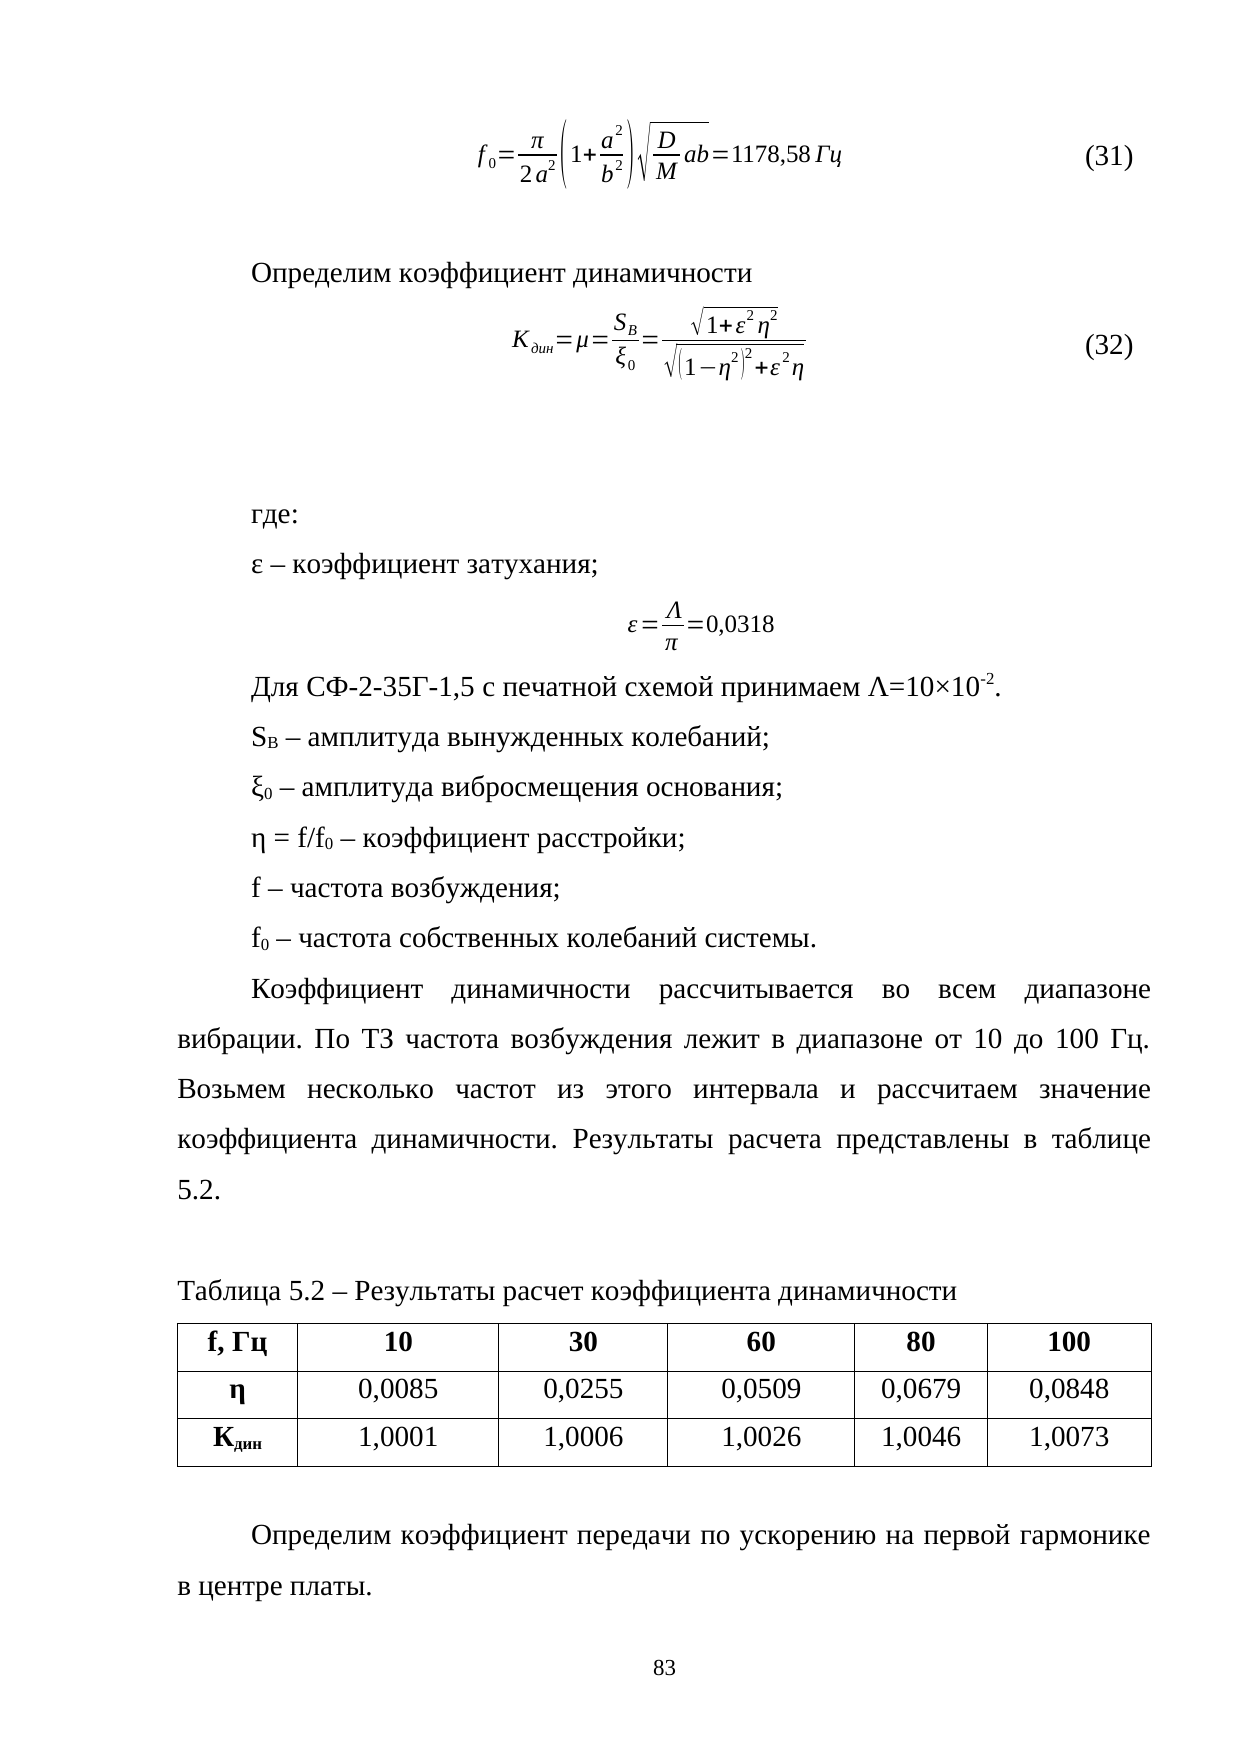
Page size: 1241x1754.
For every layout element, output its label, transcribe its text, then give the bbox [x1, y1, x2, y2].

text Таблица 5.2 – Результаты расчет коэффициента динамичности [177, 1273, 1152, 1306]
table_cell 1,0026 [668, 1419, 854, 1466]
text f0 – частота собственных колебаний системы. [177, 920, 1152, 954]
table_header 30 [499, 1324, 667, 1371]
table_header (32) [1067, 305, 1151, 396]
table_cell 1,0073 [988, 1419, 1151, 1466]
text ε – коэффициент затухания; [177, 546, 1152, 580]
table_cell η [178, 1372, 297, 1418]
table_cell 1,0001 [298, 1419, 498, 1466]
table_header [177, 119, 1067, 204]
text где: [177, 496, 1152, 530]
table_header (31) [1067, 119, 1151, 204]
table_cell 1,0006 [499, 1419, 667, 1466]
text η = f/f0 – коэффициент расстройки; [177, 820, 1152, 853]
table_header [177, 305, 1067, 396]
text Коэффициент динамичности рассчитывается во всем диапазоне вибрации. По ТЗ частота возбуждения лежит в диапазоне от 10 до 100 Гц. Возьмем несколько частот из этого интервала и рассчитаем значение коэффициента динамичности. Результаты расчета представлены в таблице 5.2. [177, 971, 1152, 1206]
table_header 80 [855, 1324, 987, 1371]
table_cell 0,0255 [499, 1372, 667, 1418]
text f – частота возбуждения; [177, 870, 1152, 904]
table_header 100 [988, 1324, 1151, 1371]
table_cell 1,0046 [855, 1419, 987, 1466]
table_cell 0,0679 [855, 1372, 987, 1418]
table_cell 0,0848 [988, 1372, 1151, 1418]
table_header 10 [298, 1324, 498, 1371]
text SB – амплитуда вынужденных колебаний; [177, 719, 1152, 753]
table_cell 0,0085 [298, 1372, 498, 1418]
table_header 60 [668, 1324, 854, 1371]
table_header f, Гц [178, 1324, 297, 1371]
text Определим коэффициент передачи по ускорению на первой гармонике в центре платы. [177, 1517, 1152, 1601]
table_cell Кдин [178, 1419, 297, 1466]
text Для СФ-2-35Г-1,5 с печатной схемой принимаем Λ=10×10-2. [177, 669, 1152, 702]
table_cell 0,0509 [668, 1372, 854, 1418]
text ξ0 – амплитуда вибросмещения основания; [177, 769, 1152, 803]
text Определим коэффициент динамичности [177, 255, 1152, 288]
